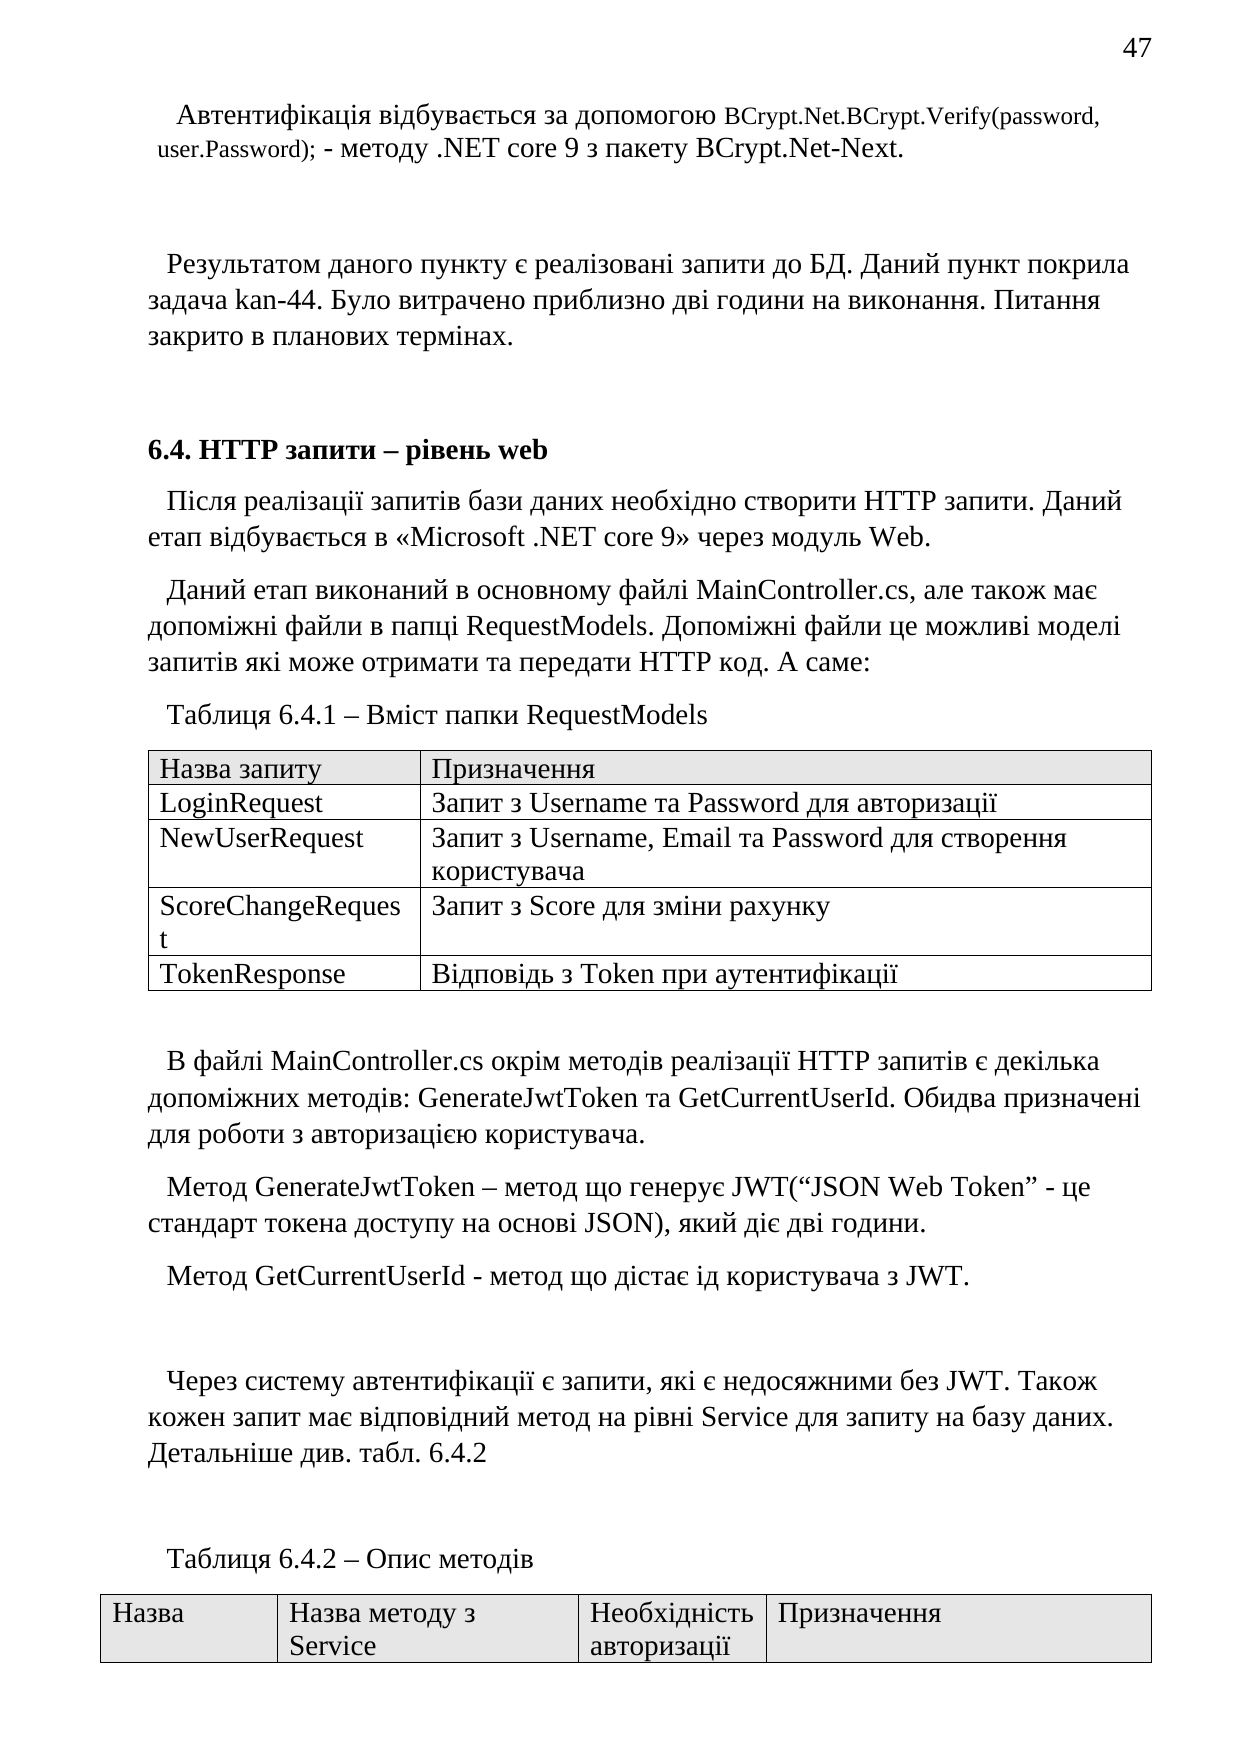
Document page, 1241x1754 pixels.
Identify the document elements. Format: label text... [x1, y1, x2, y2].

text Метод GetCurrentUserId - метод що дістає ід користувача з JWT. [148, 1258, 1152, 1291]
table_header Назва запиту [149, 751, 420, 784]
text Таблиця 6.4.1 – Вміст папки RequestModels [148, 697, 1152, 730]
table_cell ScoreChangeRequest [149, 888, 420, 955]
table_header Необхідність авторизації [579, 1595, 766, 1662]
subtitle 6.4. HTTP запити – рівень web [148, 432, 1152, 466]
table_header Призначення [767, 1595, 1151, 1662]
text Після реалізації запитів бази даних необхідно створити HTTP запити. Даний етап відбувається в «Microsoft .NET core 9» через модуль Web. [148, 483, 1152, 552]
table_cell Відповідь з Token при аутентифікації [421, 956, 1151, 990]
table_header Призначення [421, 751, 1151, 784]
table_cell Запит з Score для зміни рахунку [421, 888, 1151, 955]
table_cell Запит з Username, Email та Password для створення користувача [421, 820, 1151, 887]
table_header Назва методу з Service [278, 1595, 578, 1662]
text Автентифікація відбувається за допомогою BCrypt.Net.BCrypt.Verify(password, user.Password); - методу .NET core 9 з пакету BCrypt.Net-Next. [157, 97, 1152, 164]
text Метод GenerateJwtToken – метод що генерує JWT(“JSON Web Token” - це стандарт токена доступу на основі JSON), який діє дві години. [148, 1169, 1152, 1238]
table_cell Запит з Username та Password для авторизації [421, 785, 1151, 819]
table_cell LoginRequest [149, 785, 420, 819]
text Результатом даного пункту є реалізовані запити до БД. Даний пункт покрила задача kan-44. Було витрачено приблизно дві години на виконання. Питання закрито в планових термінах. [148, 246, 1152, 352]
table_header Назва [101, 1595, 277, 1662]
table_cell TokenResponse [149, 956, 420, 990]
text Таблиця 6.4.2 – Опис методів [148, 1541, 1152, 1575]
table_cell NewUserRequest [149, 820, 420, 887]
text В файлі MainController.cs окрім методів реалізації HTTP запитів є декілька допоміжних методів: GenerateJwtToken та GetCurrentUserId. Обидва призначені для роботи з авторизацією користувача. [148, 1043, 1152, 1149]
text Через систему автентифікації є запити, які є недосяжними без JWT. Також кожен запит має відповідний метод на рівні Service для запиту на базу даних. Детальніше див. табл. 6.4.2 [148, 1363, 1152, 1469]
text Даний етап виконаний в основному файлі MainController.cs, але також має допоміжні файли в папці RequestModels. Допоміжні файли це можливі моделі запитів які може отримати та передати HTTP код. А саме: [148, 572, 1152, 678]
